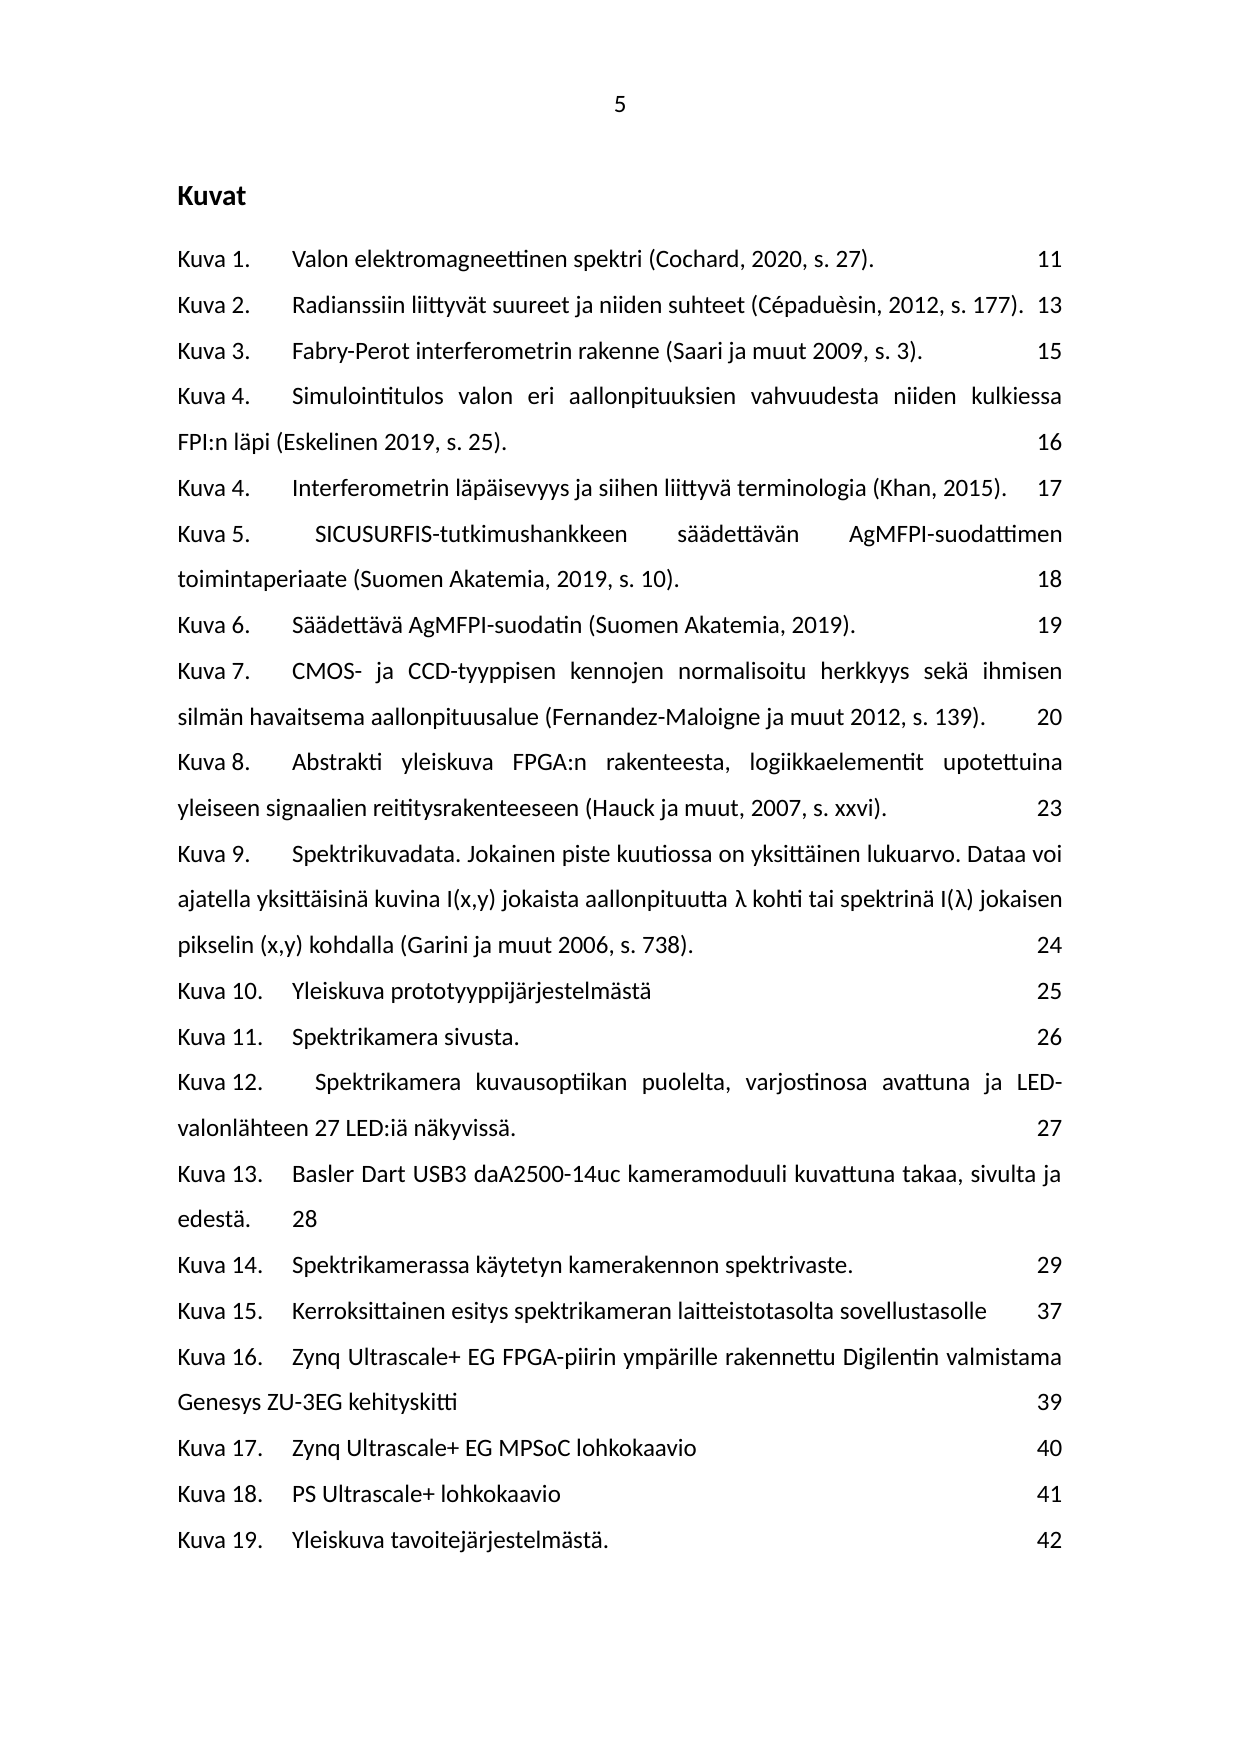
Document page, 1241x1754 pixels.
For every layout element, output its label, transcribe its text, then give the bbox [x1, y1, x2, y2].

text Kuva 2. Radianssiin liittyvät suureet ja niiden suhteet (Cépaduèsin, 2012, s. 177). 13 [177, 289, 1063, 319]
text Kuva 7. CMOS- ja CCD-tyyppisen kennojen normalisoitu herkkyys sekä ihmisen silmän havaitsema aallonpituusalue (Fernandez-Maloigne ja muut 2012, s. 139). 20 [177, 655, 1063, 731]
text Kuva 19. Yleiskuva tavoitejärjestelmästä. 42 [177, 1524, 1063, 1554]
text Kuva 18. PS Ultrascale+ lohkokaavio 41 [177, 1478, 1063, 1508]
text Kuva 4. Interferometrin läpäisevyys ja siihen liittyvä terminologia (Khan, 2015). 17 [177, 472, 1063, 502]
text Kuva 6. Säädettävä AgMFPI-suodatin (Suomen Akatemia, 2019). 19 [177, 609, 1063, 640]
text Kuva 8. Abstrakti yleiskuva FPGA:n rakenteesta, logiikkaelementit upotettuina yleiseen signaalien reititysrakenteeseen (Hauck ja muut, 2007, s. xxvi). 23 [177, 746, 1063, 823]
text Kuva 14. Spektrikamerassa käytetyn kamerakennon spektrivaste. 29 [177, 1249, 1063, 1280]
text Kuva 4. Simulointitulos valon eri aallonpituuksien vahvuudesta niiden kulkiessa FPI:n läpi (Eskelinen 2019, s. 25). 16 [177, 381, 1063, 457]
text Kuva 15. Kerroksittainen esitys spektrikameran laitteistotasolta sovellustasolle 37 [177, 1295, 1063, 1326]
text Kuva 1. Valon elektromagneettinen spektri (Cochard, 2020, s. 27). 11 [177, 243, 1063, 274]
text Kuva 13. Basler Dart USB3 daA2500-14uc kameramoduuli kuvattuna takaa, sivulta ja edestä. 28 [177, 1158, 1063, 1234]
text Kuva 5. SICUSURFIS-tutkimushankkeen säädettävän AgMFPI-suodattimen toimintaperiaate (Suomen Akatemia, 2019, s. 10). 18 [177, 518, 1063, 594]
text Kuva 11. Spektrikamera sivusta. 26 [177, 1021, 1063, 1051]
text Kuva 9. Spektrikuvadata. Jokainen piste kuutiossa on yksittäinen lukuarvo. Dataa voi ajatella yksittäisinä kuvina I(x,y) jokaista aallonpituutta λ kohti tai spektrinä I(λ) jokaisen pikselin (x,y) kohdalla (Garini ja muut 2006, s. 738). 24 [177, 838, 1063, 960]
text Kuva 10. Yleiskuva prototyyppijärjestelmästä 25 [177, 975, 1063, 1006]
subtitle Kuvat [177, 177, 1063, 213]
text Kuva 16. Zynq Ultrascale+ EG FPGA-piirin ympärille rakennettu Digilentin valmistama Genesys ZU-3EG kehityskitti 39 [177, 1341, 1063, 1417]
text Kuva 12. Spektrikamera kuvausoptiikan puolelta, varjostinosa avattuna ja LED-valonlähteen 27 LED:iä näkyvissä. 27 [177, 1066, 1063, 1143]
text Kuva 17. Zynq Ultrascale+ EG MPSoC lohkokaavio 40 [177, 1432, 1063, 1463]
text Kuva 3. Fabry-Perot interferometrin rakenne (Saari ja muut 2009, s. 3). 15 [177, 335, 1063, 365]
